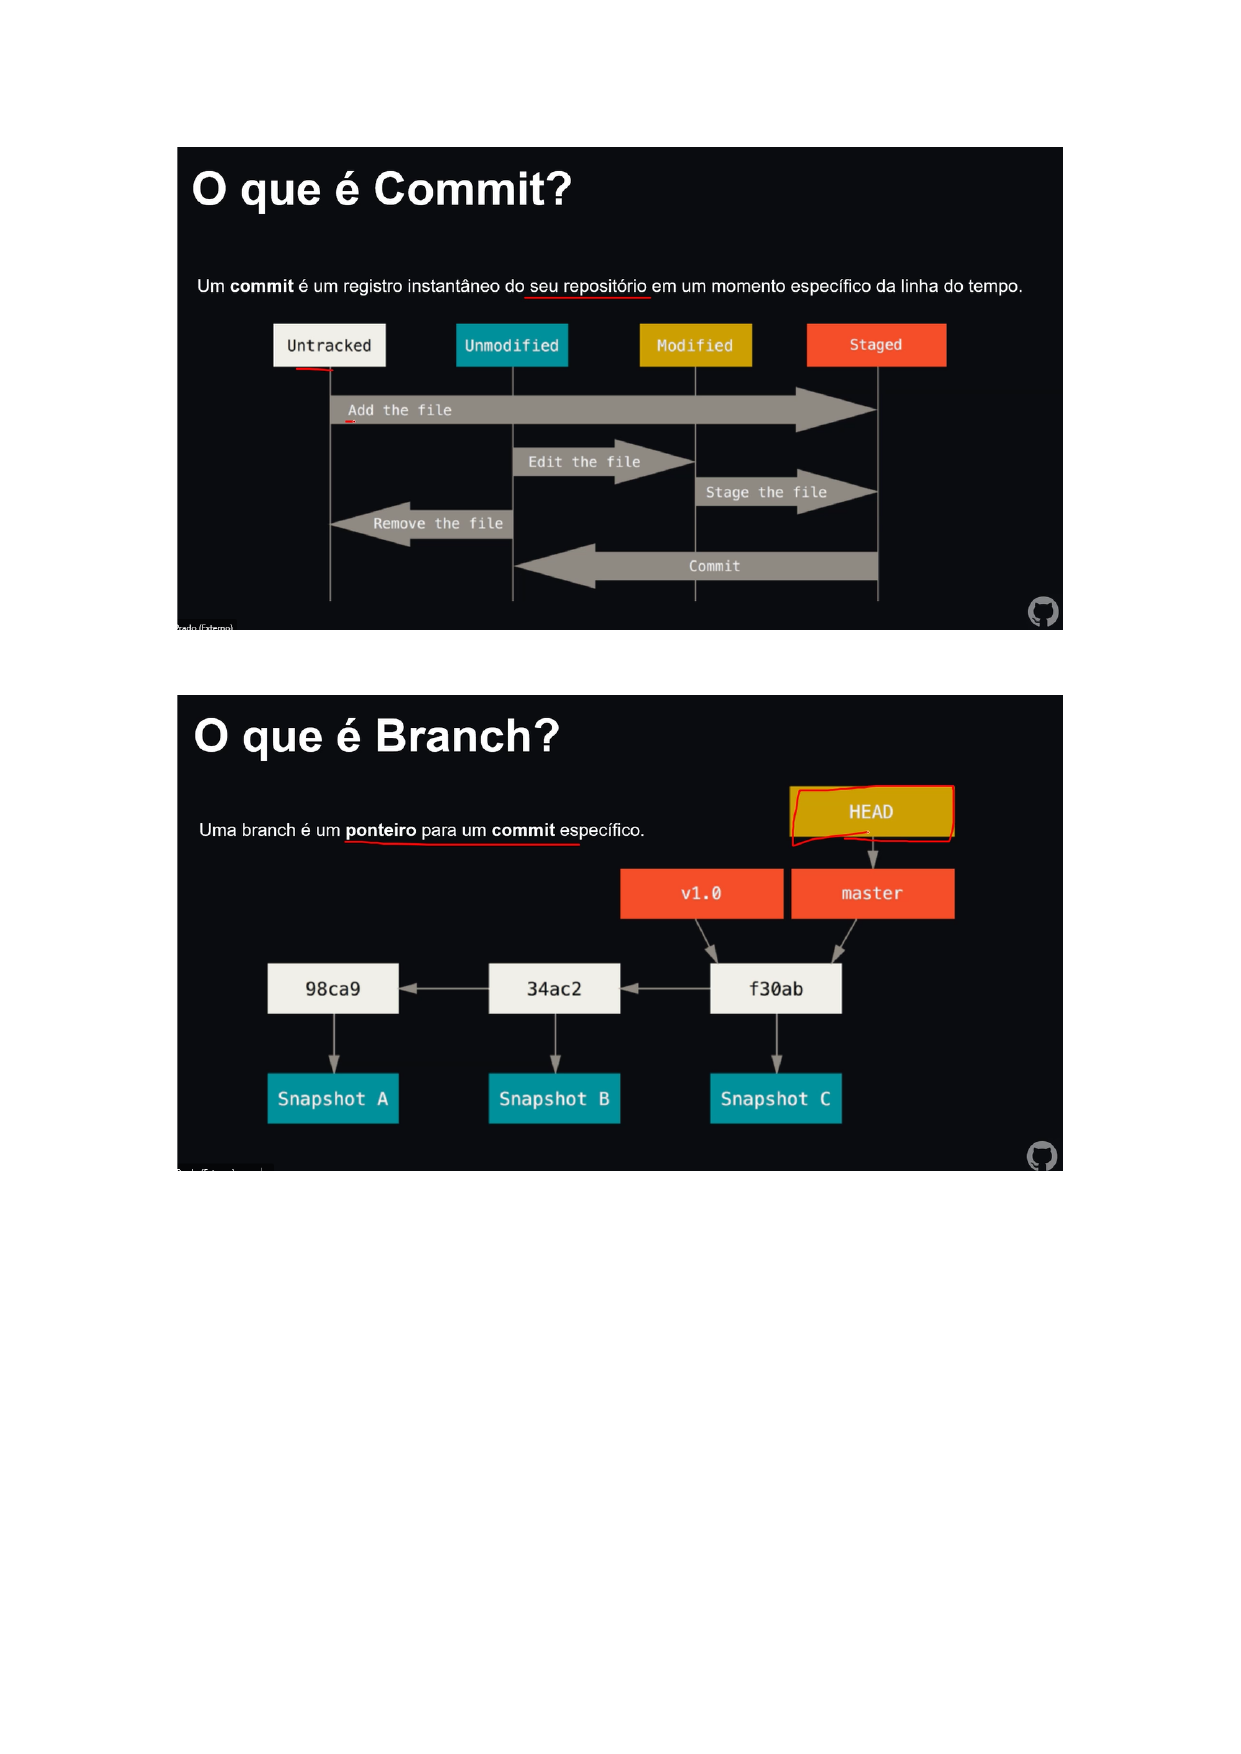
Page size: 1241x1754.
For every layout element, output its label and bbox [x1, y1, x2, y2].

picture [177, 695, 1063, 1171]
picture [177, 147, 1063, 630]
